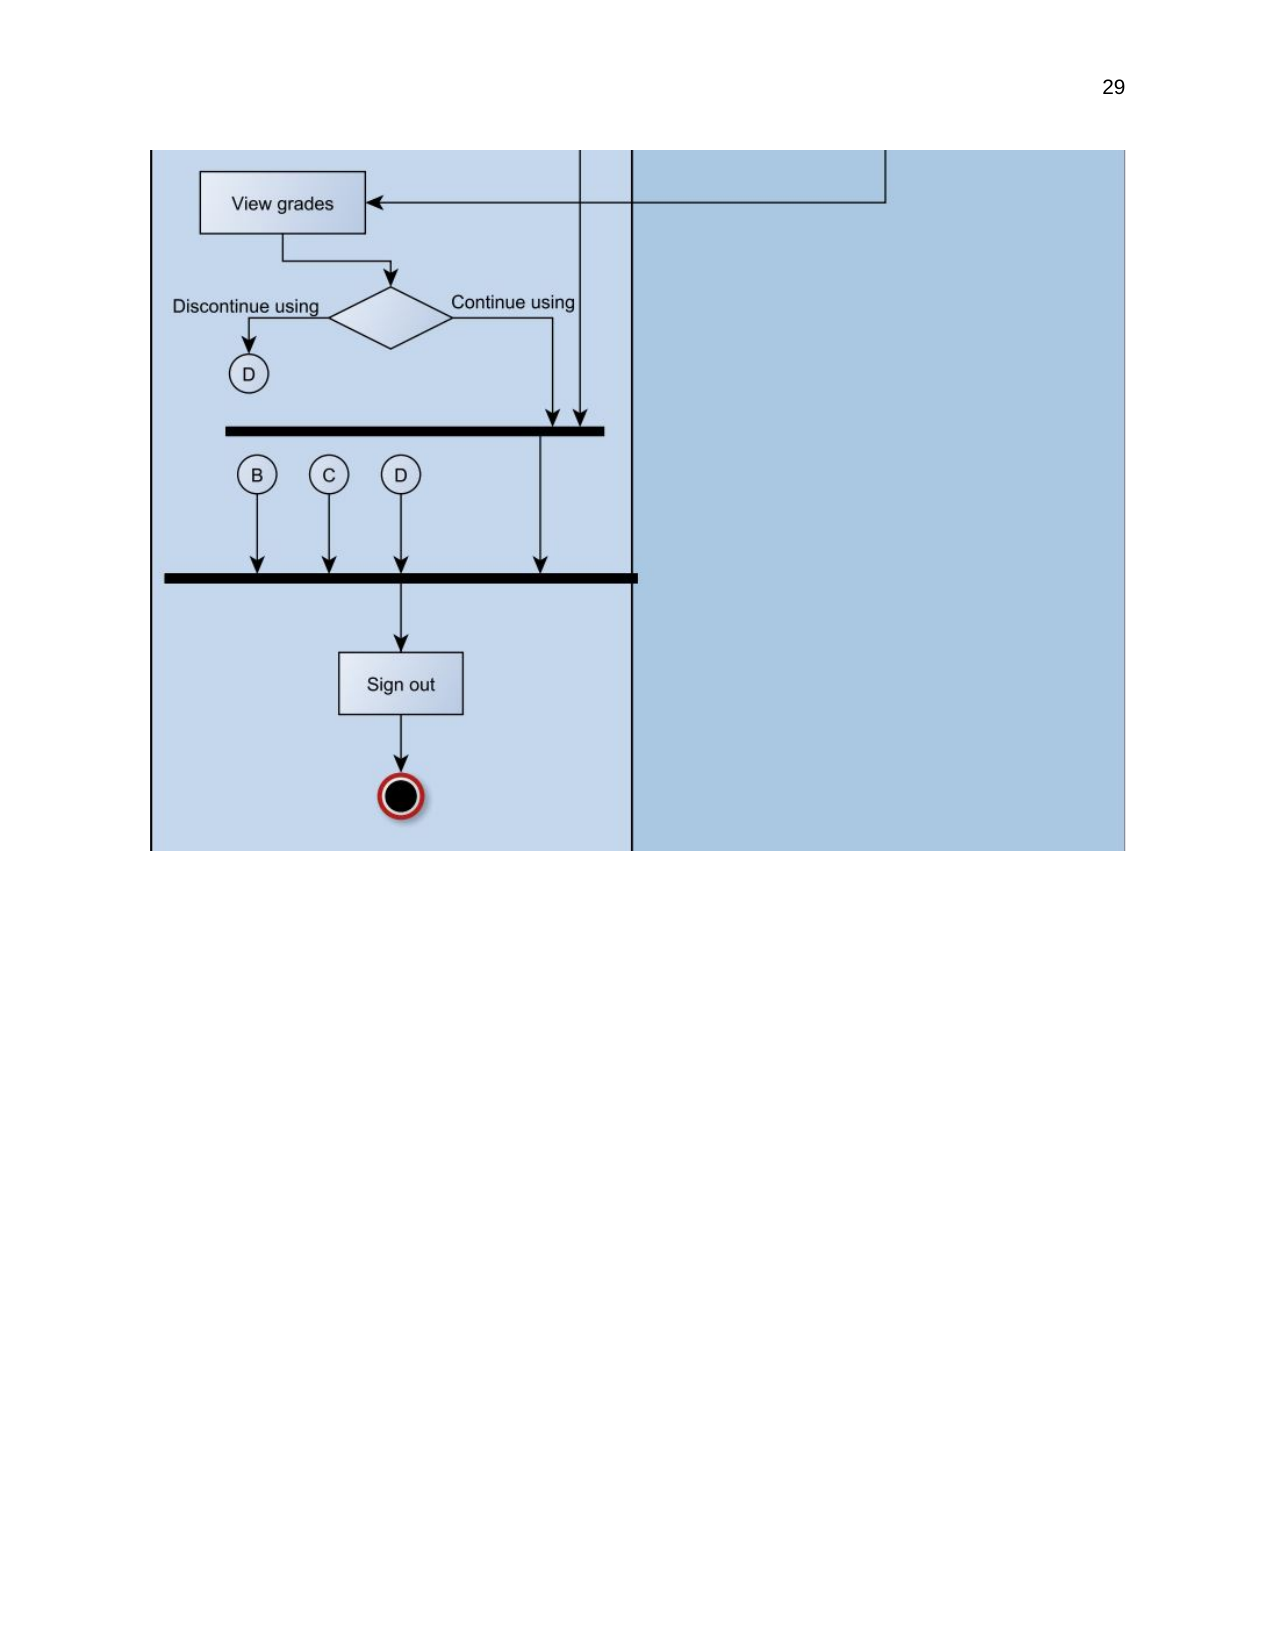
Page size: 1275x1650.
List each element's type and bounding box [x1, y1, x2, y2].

picture [150, 150, 1125, 851]
